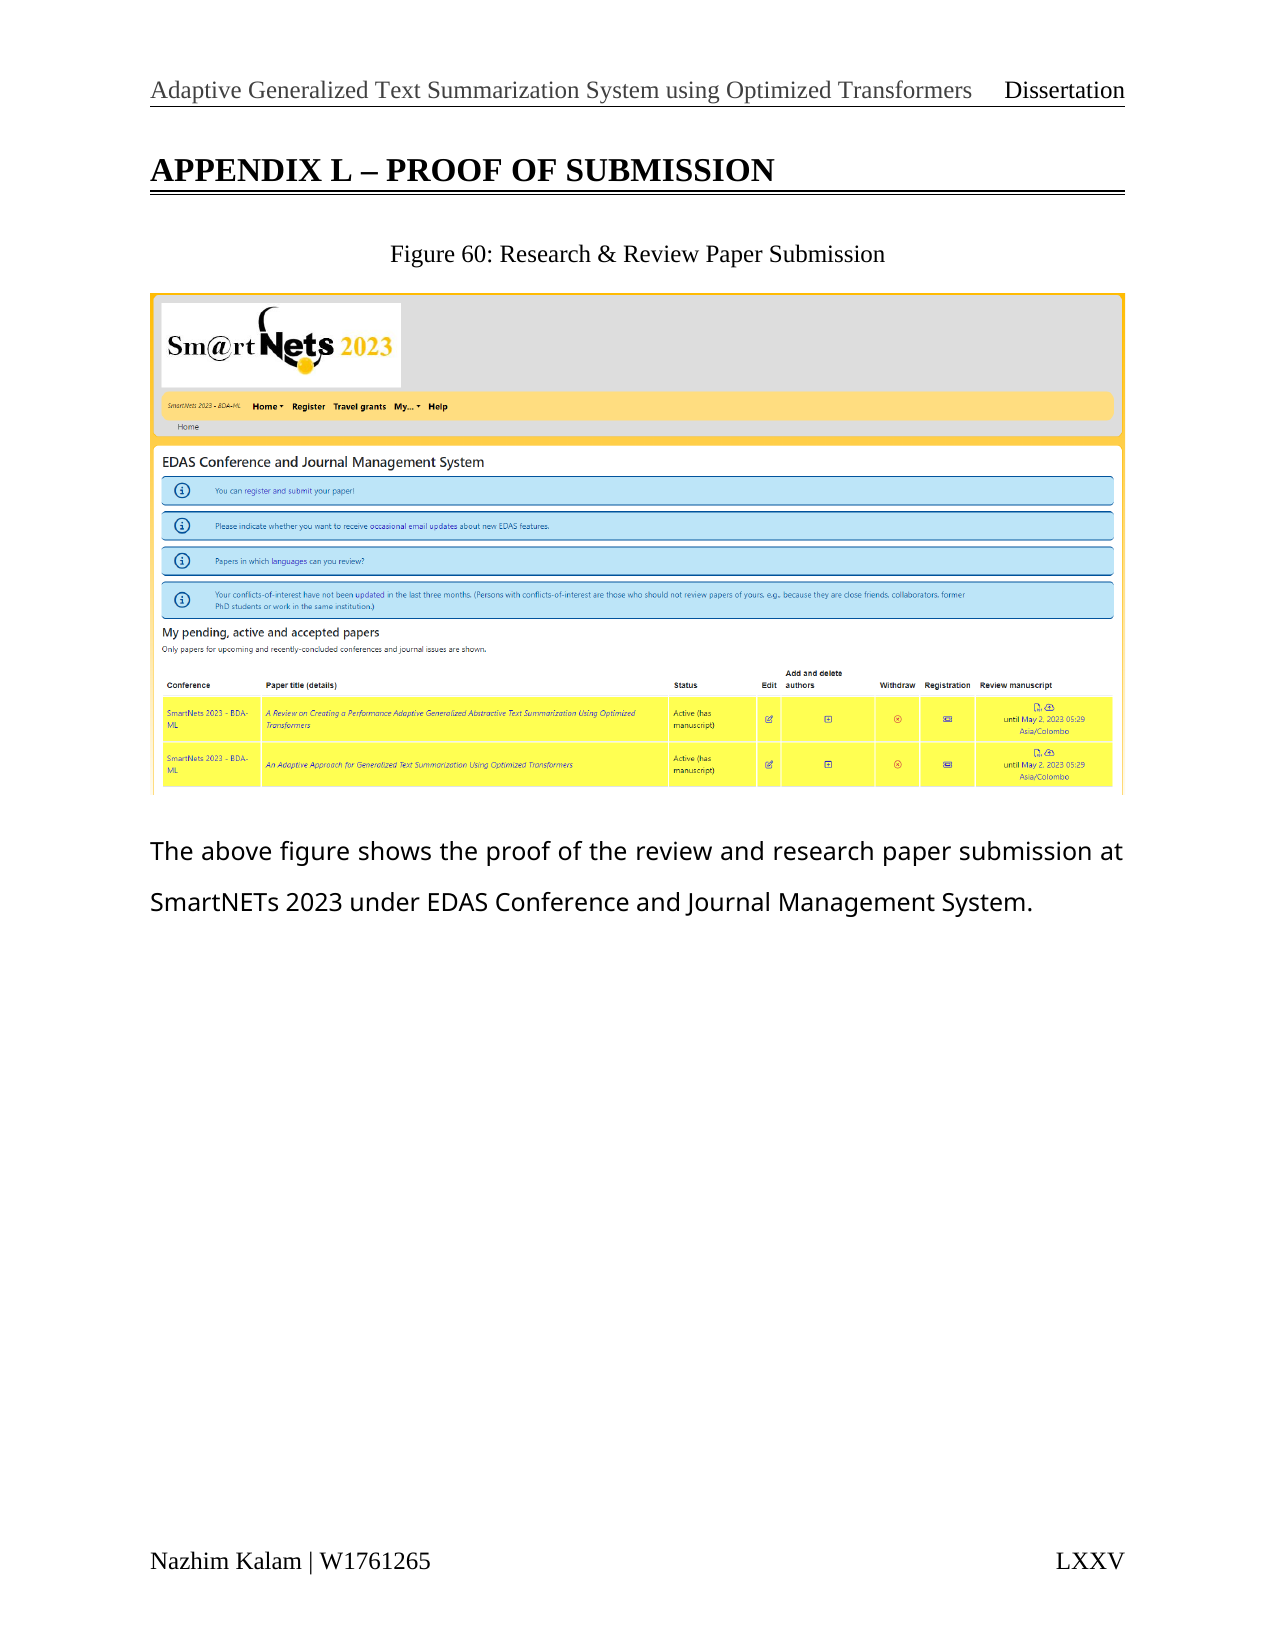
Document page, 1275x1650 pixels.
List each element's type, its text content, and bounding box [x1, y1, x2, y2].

picture [150, 293, 1125, 795]
subtitle APPENDIX L – PROOF OF SUBMISSION [150, 150, 1125, 190]
text The above figure shows the proof of the review and research paper submission at SmartNETs 2023 under EDAS Conference and Journal Management System. [150, 833, 1125, 918]
